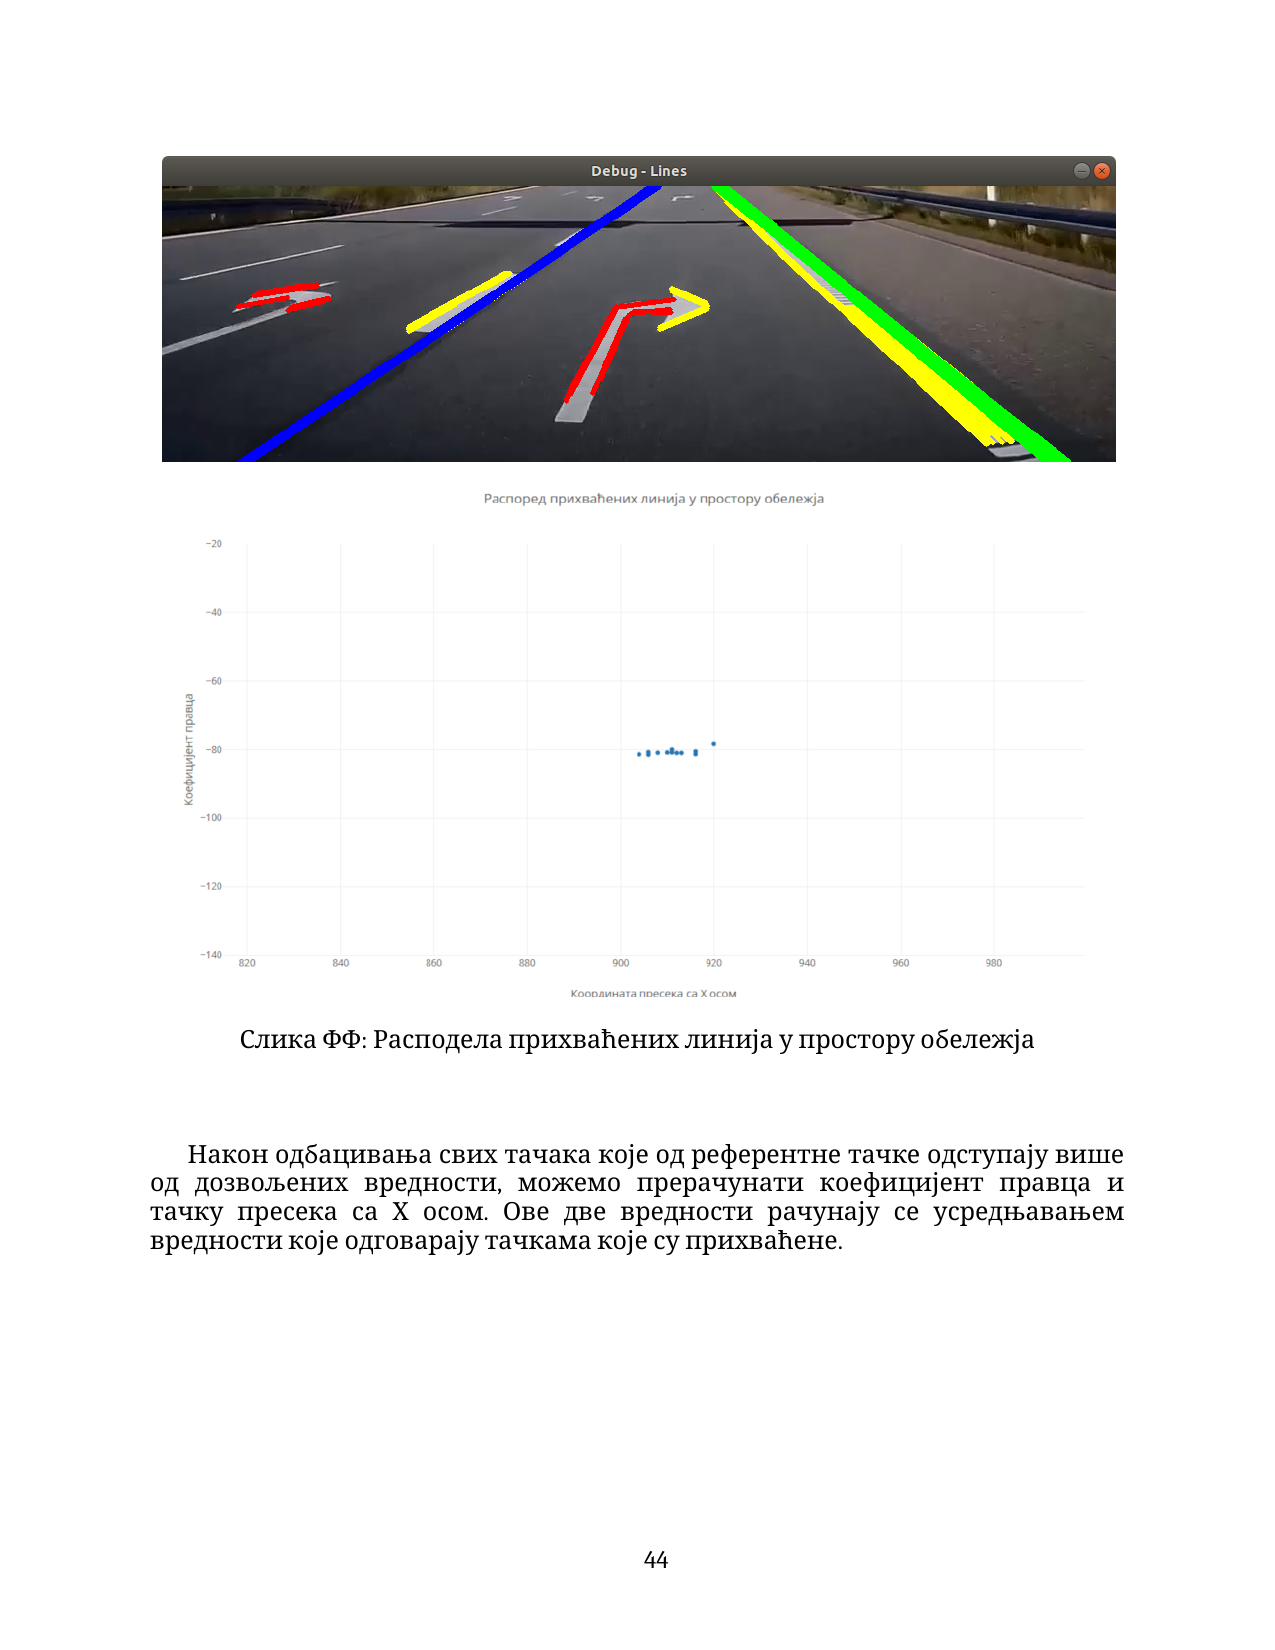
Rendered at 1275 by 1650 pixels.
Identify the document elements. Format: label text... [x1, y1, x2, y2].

title Слика ФФ: Расподела прихваћених линија у простору обележја [150, 1026, 1125, 1054]
picture [150, 150, 1125, 997]
text Након одбацивања свих тачака које од референтне тачке одступају више од дозвољених вредности, можемо прерачунати коефицијент правца и тачку пресека са Х осом. Ове две вредности рачунају се усредњавањем вредности које одговарају тачкама које су прихваћене. [150, 1141, 1125, 1256]
